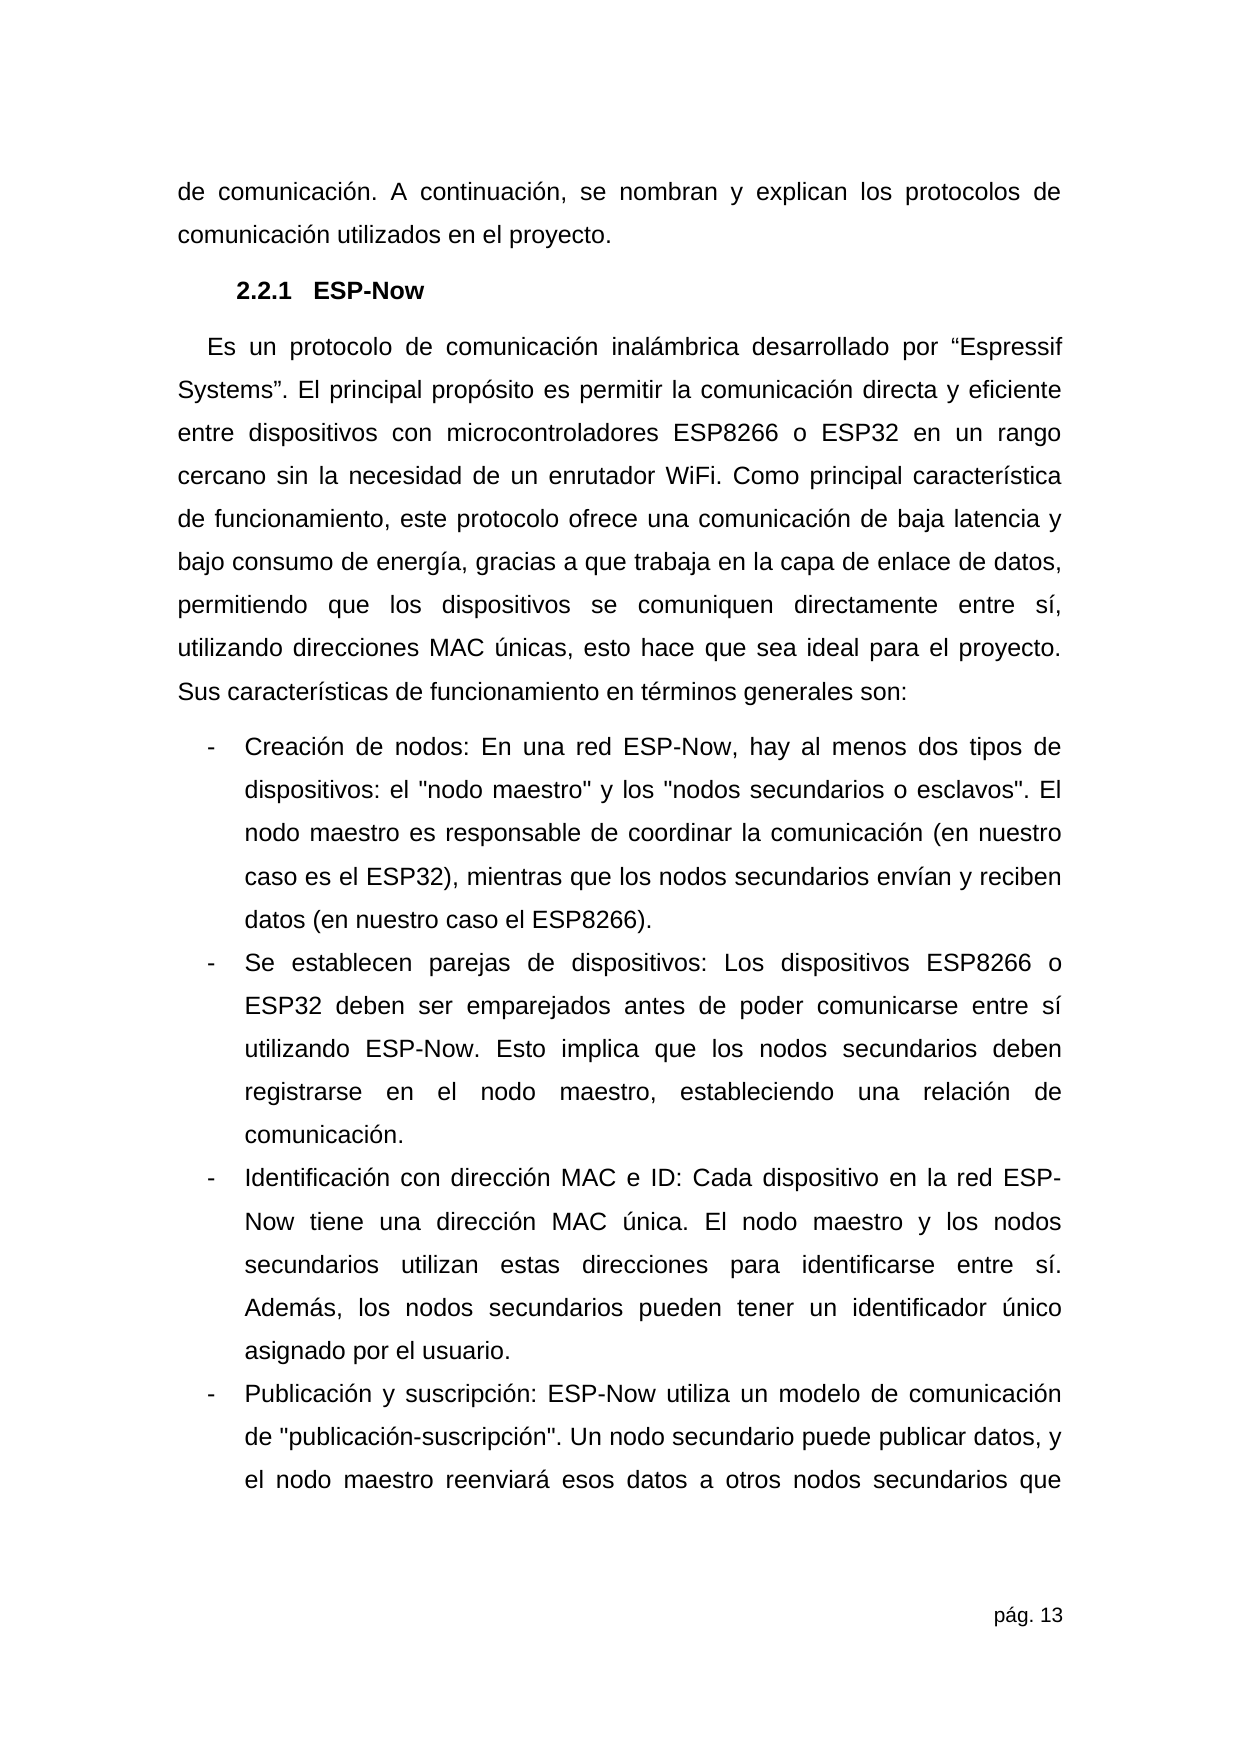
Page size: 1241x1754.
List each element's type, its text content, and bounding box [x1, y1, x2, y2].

text Es un protocolo de comunicación inalámbrica desarrollado por “Espressif Systems”. El principal propósito es permitir la comunicación directa y eficiente entre dispositivos con microcontroladores ESP8266 o ESP32 en un rango cercano sin la necesidad de un enrutador WiFi. Como principal característica de funcionamiento, este protocolo ofrece una comunicación de baja latencia y bajo consumo de energía, gracias a que trabaja en la capa de enlace de datos, permitiendo que los dispositivos se comuniquen directamente entre sí, utilizando direcciones MAC únicas, esto hace que sea ideal para el proyecto. Sus características de funcionamiento en términos generales son: [177, 332, 1063, 705]
list Creación de nodos: En una red ESP-Now, hay al menos dos tipos de dispositivos: el "nodo maestro" y los "nodos secundarios o esclavos". El nodo maestro es responsable de coordinar la comunicación (en nuestro caso es el ESP32), mientras que los nodos secundarios envían y reciben datos (en nuestro caso el ESP8266). [207, 732, 1063, 933]
list Se establecen parejas de dispositivos: Los dispositivos ESP8266 o ESP32 deben ser emparejados antes de poder comunicarse entre sí utilizando ESP-Now. Esto implica que los nodos secundarios deben registrarse en el nodo maestro, estableciendo una relación de comunicación. [207, 948, 1063, 1149]
subtitle ESP-Now [236, 276, 1063, 305]
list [207, 1379, 1063, 1494]
list Identificación con dirección MAC e ID: Cada dispositivo en la red ESP-Now tiene una dirección MAC única. El nodo maestro y los nodos secundarios utilizan estas direcciones para identificarse entre sí. Además, los nodos secundarios pueden tener un identificador único asignado por el usuario. [207, 1163, 1063, 1365]
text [177, 177, 1063, 249]
